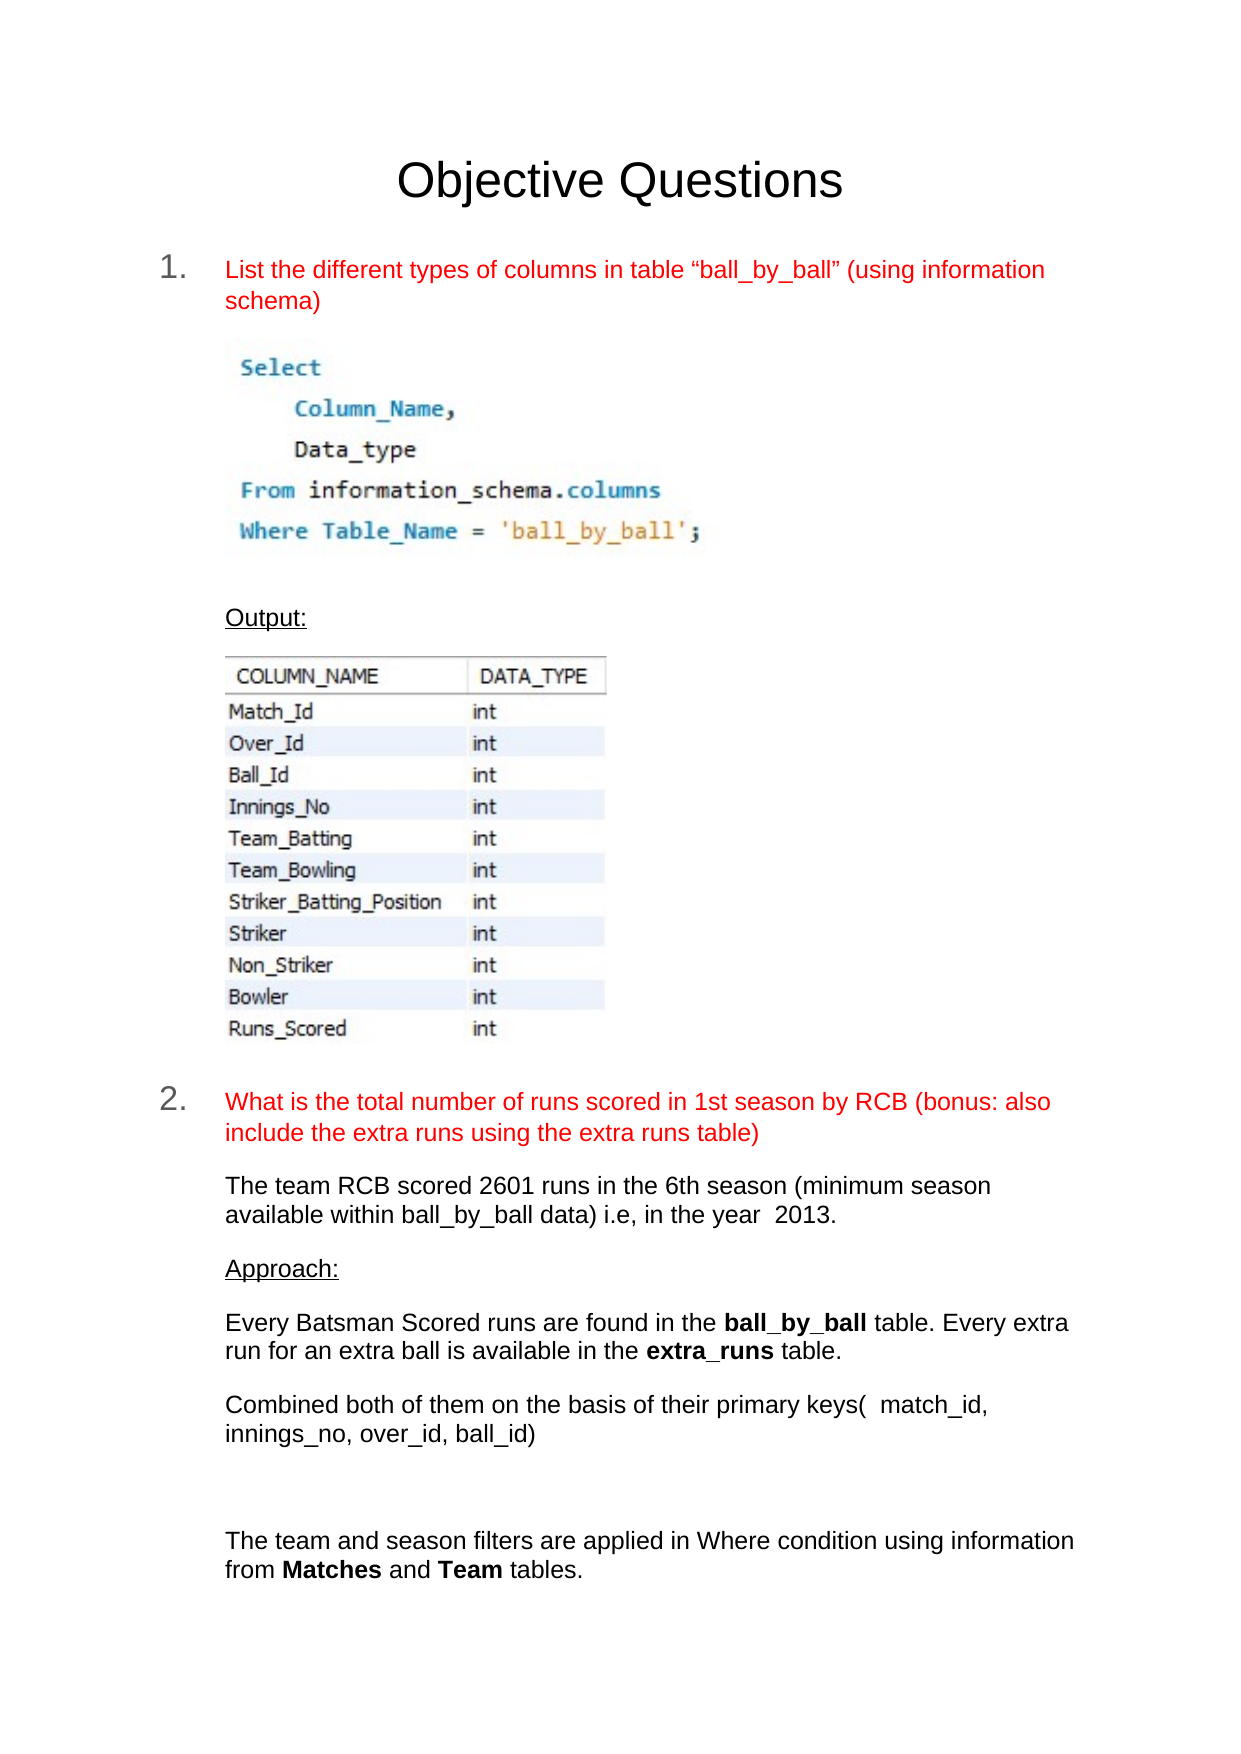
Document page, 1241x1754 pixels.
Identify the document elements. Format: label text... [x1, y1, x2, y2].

text Output: [225, 602, 1090, 631]
text The team and season filters are applied in Where condition using information from Matches and Team tables. [225, 1526, 1090, 1584]
list What is the total number of runs scored in 1st season by RCB (bonus: also include the extra runs using the extra runs table) [187, 1078, 1090, 1146]
text Every Batsman Scored runs are found in the ball_by_ball table. Every extra run for an extra ball is available in the extra_runs table. [225, 1308, 1090, 1365]
text The team RCB scored 2601 runs in the 6th season (minimum season available within ball_by_ball data) i.e, in the year 2013. [225, 1171, 1090, 1229]
picture [225, 656, 607, 1053]
text Combined both of them on the basis of their primary keys( match_id, innings_no, over_id, ball_id) [225, 1390, 1090, 1448]
list List the different types of columns in table “ball_by_ball” (using information schema) [187, 246, 1090, 314]
picture [225, 339, 726, 578]
text Objective Questions [150, 150, 1090, 207]
text Approach: [225, 1254, 1090, 1283]
